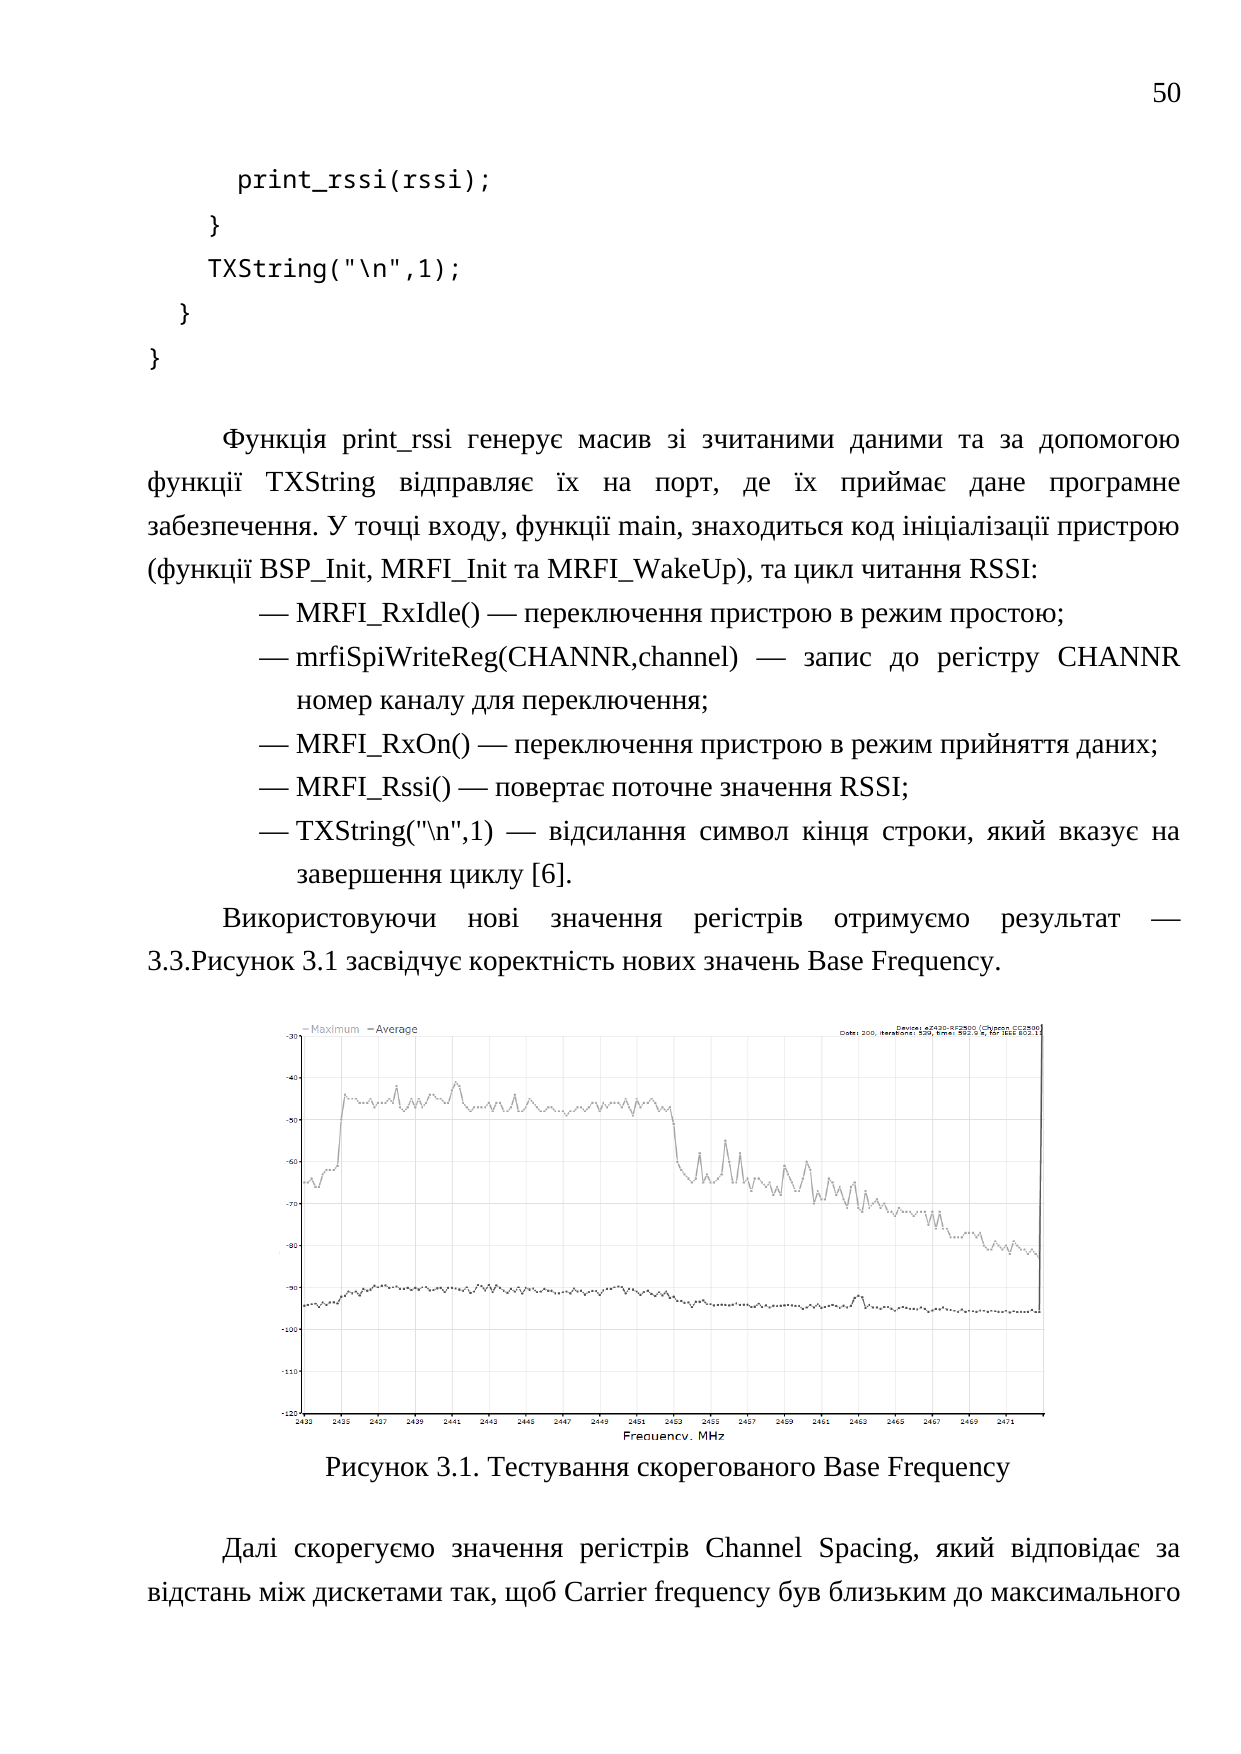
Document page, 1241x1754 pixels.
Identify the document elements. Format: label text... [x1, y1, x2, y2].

text print_rssi(rssi); [147, 162, 1181, 196]
text mrfiSpiWriteReg(CHANNR,channel) — запис до регістру CHANNR номер каналу для переключення; [259, 639, 1181, 716]
picture [279, 1024, 1049, 1440]
text Тестування скорегованого Base Frequency [88, 1449, 1181, 1483]
text MRFI_Rssi() — повертає поточне значення RSSI; [259, 769, 1181, 803]
text MRFI_RxOn() — переключення пристрою в режим прийняття даних; [259, 726, 1181, 759]
text MRFI_RxIdle() — переключення пристрою в режим простою; [259, 595, 1181, 629]
text } [147, 295, 1181, 329]
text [147, 1531, 1181, 1608]
text TXString("\n",1) — відсилання символ кінця строки, який вказує на завершення циклу [6]. [259, 813, 1181, 890]
text TXString("\n",1); [147, 251, 1181, 285]
text Функція print_rssi генерує масив зі зчитаними даними та за допомогою функції TXString відправляє їх на порт, де їх приймає дане програмне забезпечення. У точці входу, функції main, знаходиться код ініціалізації пристрою (функції BSP_Init, MRFI_Init та MRFI_WakeUp), та цикл читання RSSI: [147, 421, 1181, 585]
text Використовуючи нові значення регістрів отримуємо результат — рисунок 3.11 засвідчує коректність нових значень Base Frequency. [147, 900, 1181, 977]
text } [147, 206, 1181, 240]
text } [147, 339, 1181, 373]
